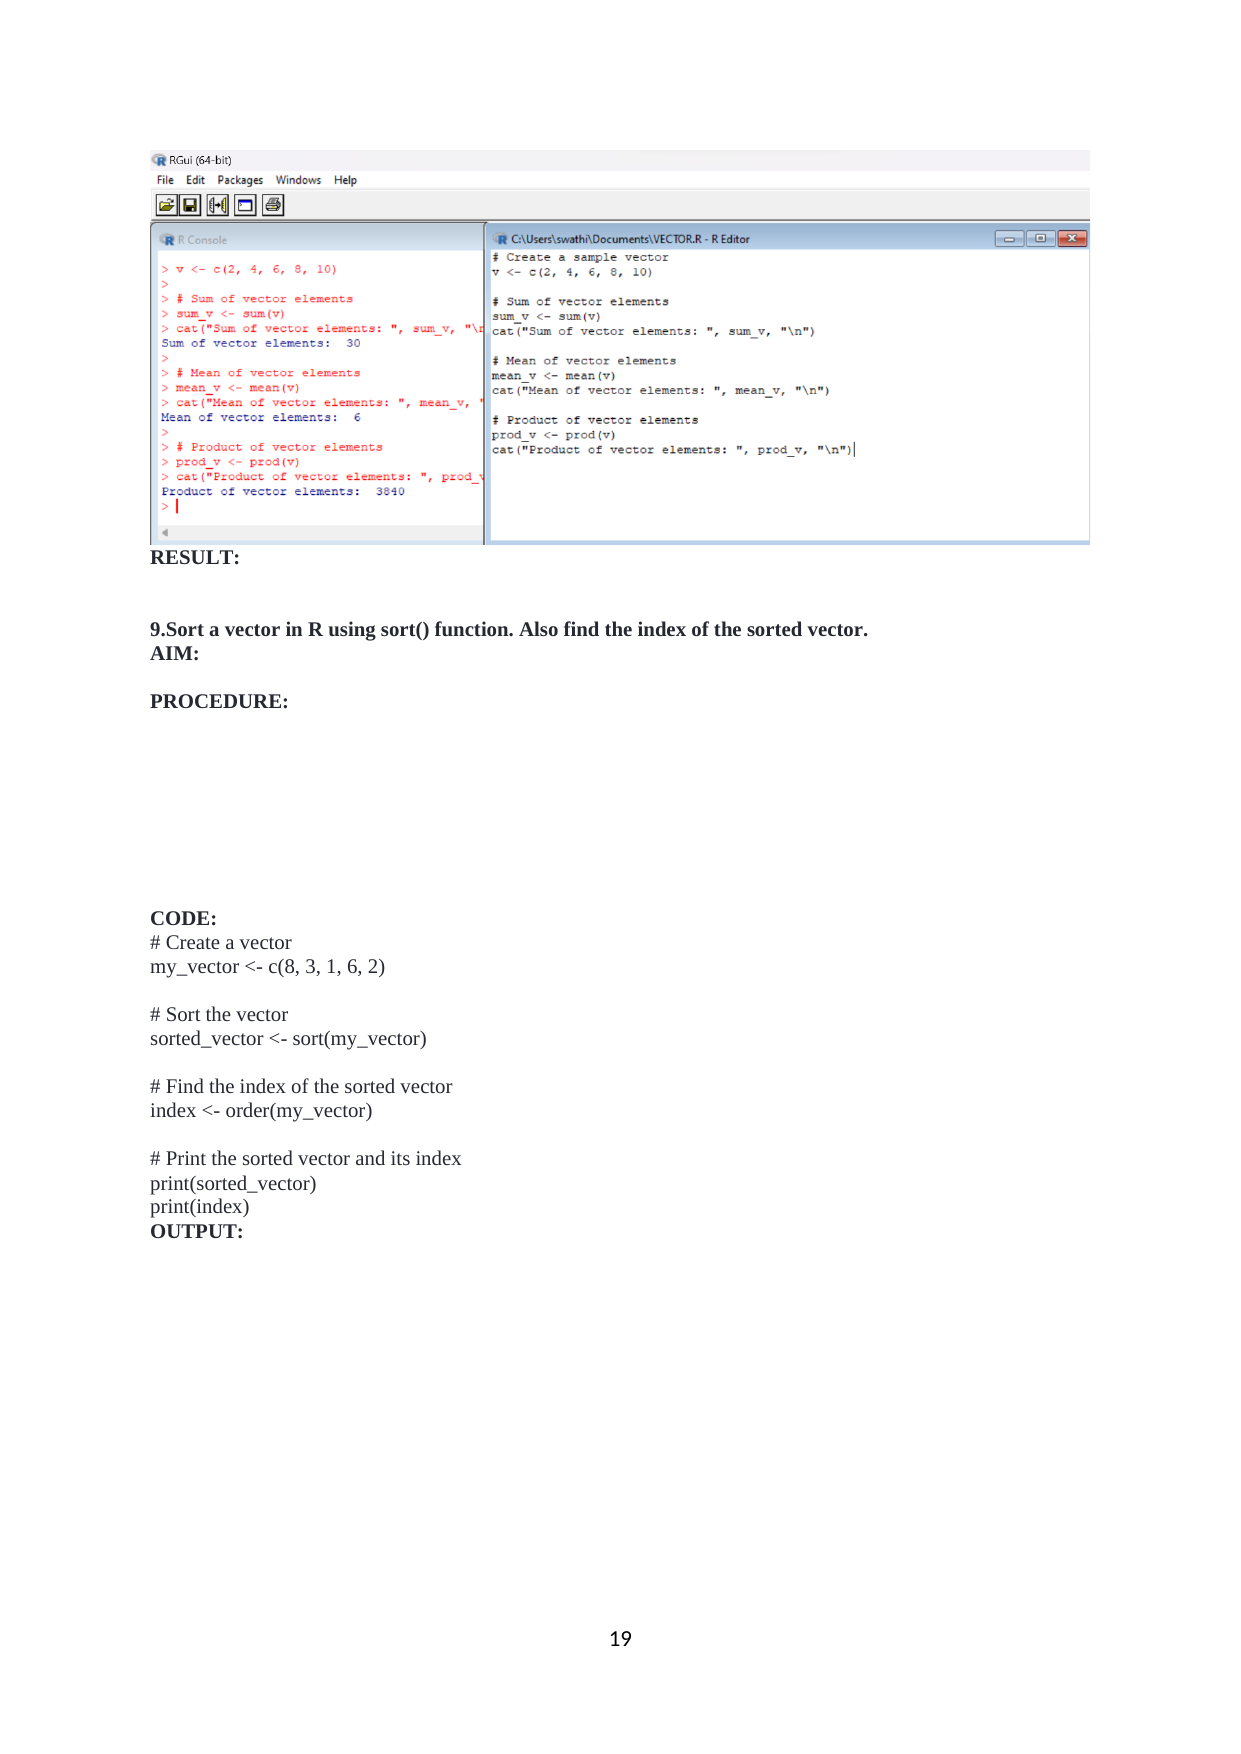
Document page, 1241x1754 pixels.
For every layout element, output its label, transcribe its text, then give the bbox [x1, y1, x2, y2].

text PROCEDURE: [150, 689, 1090, 713]
text # Sort the vector [150, 1002, 1090, 1026]
text print(index) [150, 1194, 1090, 1218]
text CODE: [150, 906, 1090, 930]
text # Create a vector [150, 930, 1090, 954]
text AIM: [150, 641, 1090, 665]
text 9.Sort a vector in R using sort() function. Also find the index of the sorted vector. [150, 617, 1090, 641]
picture [150, 150, 1091, 545]
text my_vector <- c(8, 3, 1, 6, 2) [150, 954, 1090, 978]
text sorted_vector <- sort(my_vector) [150, 1026, 1090, 1050]
text # Find the index of the sorted vector [150, 1074, 1090, 1098]
text RESULT: [150, 545, 1090, 569]
text index <- order(my_vector) [150, 1098, 1090, 1122]
text # Print the sorted vector and its index [150, 1146, 1090, 1170]
text print(sorted_vector) [150, 1170, 1090, 1194]
text OUTPUT: [150, 1218, 1090, 1243]
